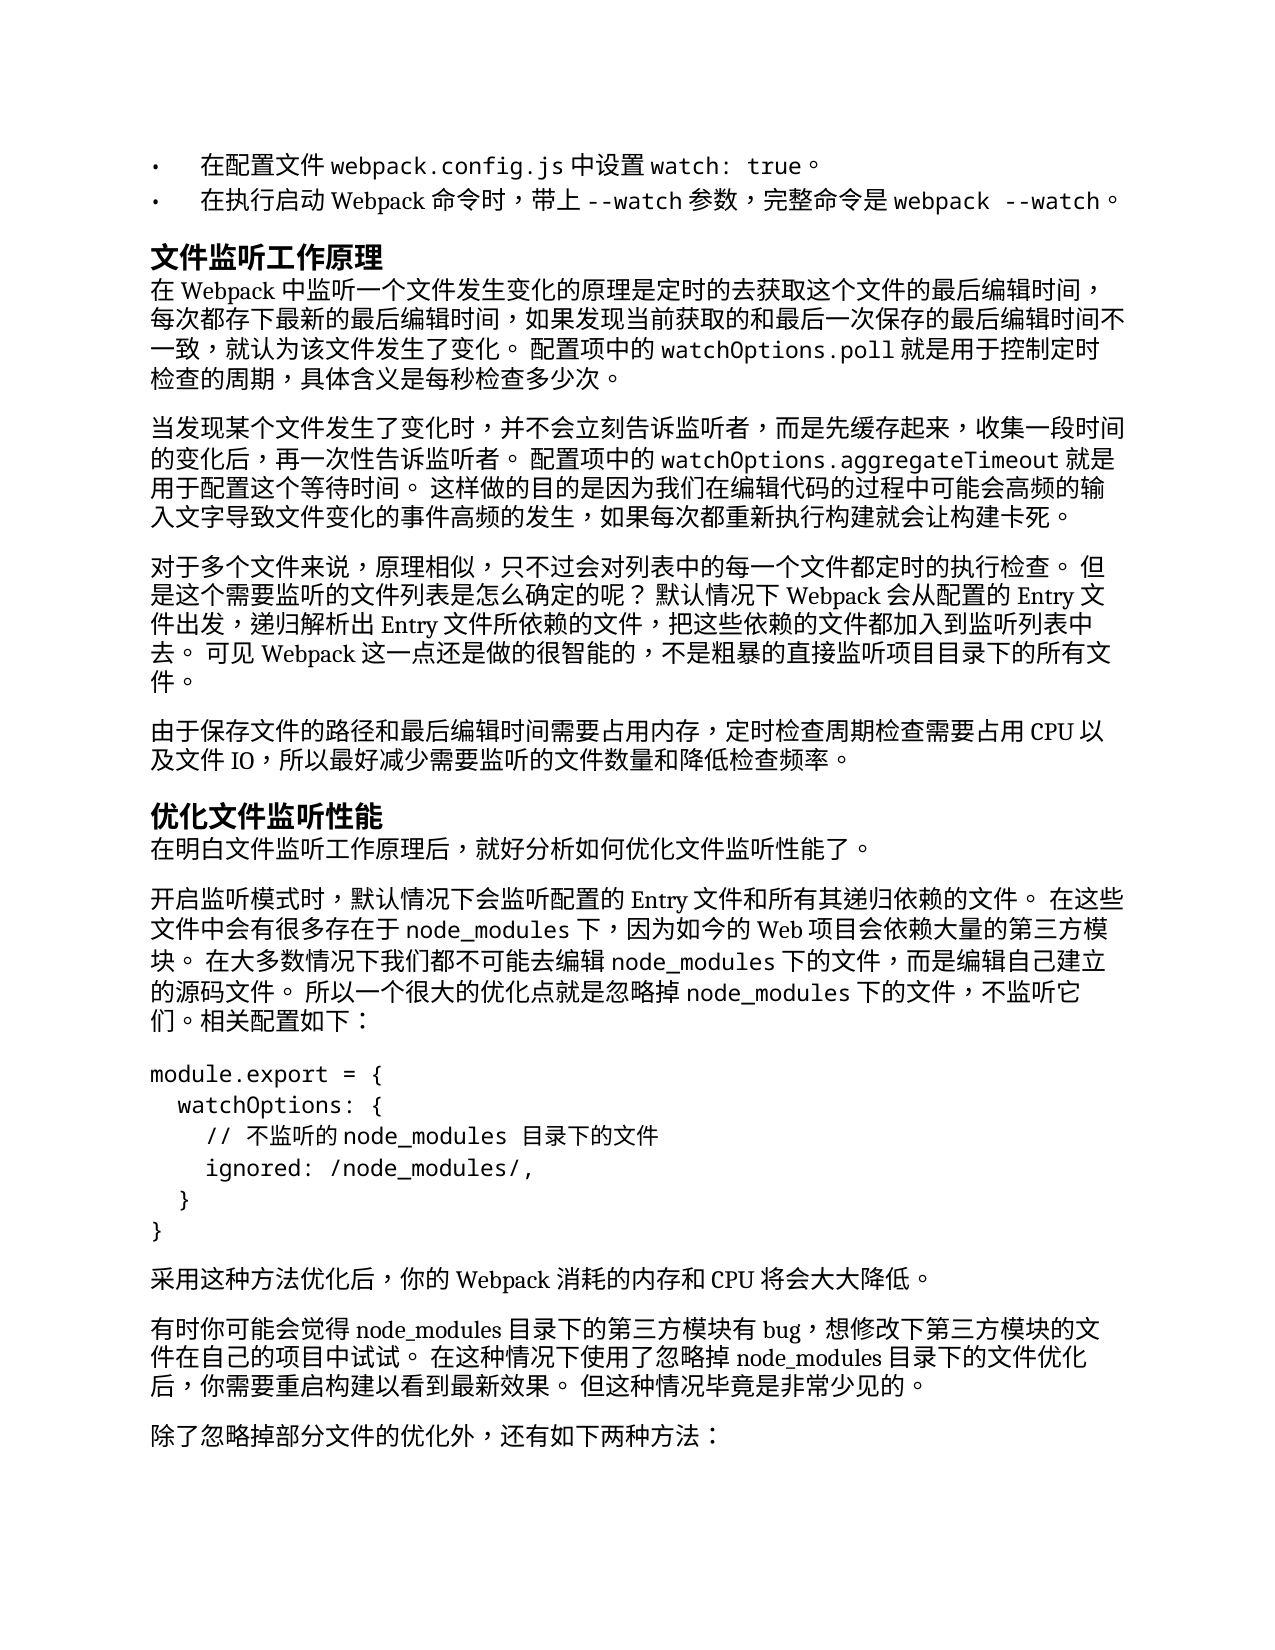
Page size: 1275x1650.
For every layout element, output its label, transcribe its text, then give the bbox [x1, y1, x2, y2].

subtitle 优化文件监听性能 [150, 796, 1125, 836]
subtitle 文件监听工作原理 [150, 237, 1125, 277]
list 在执行启动 Webpack 命令时，带上 --watch 参数，完整命令是 webpack --watch。 [150, 185, 1125, 216]
text 除了忽略掉部分文件的优化外，还有如下两种方法： [150, 1423, 1125, 1451]
list 在配置文件 webpack.config.js 中设置 watch: true。 [150, 150, 1125, 181]
text 采用这种方法优化后，你的 Webpack 消耗的内存和 CPU 将会大大降低。 [150, 1266, 1125, 1295]
text 在 Webpack 中监听一个文件发生变化的原理是定时的去获取这个文件的最后编辑时间，每次都存下最新的最后编辑时间，如果发现当前获取的和最后一次保存的最后编辑时间不一致，就认为该文件发生了变化。 配置项中的 watchOptions.poll 就是用于控制定时检查的周期，具体含义是每秒检查多少次。 [150, 277, 1125, 394]
text 对于多个文件来说，原理相似，只不过会对列表中的每一个文件都定时的执行检查。 但是这个需要监听的文件列表是怎么确定的呢？ 默认情况下 Webpack 会从配置的 Entry 文件出发，递归解析出 Entry 文件所依赖的文件，把这些依赖的文件都加入到监听列表中去。 可见 Webpack 这一点还是做的很智能的，不是粗暴的直接监听项目目录下的所有文件。 [150, 553, 1125, 697]
text 在明白文件监听工作原理后，就好分析如何优化文件监听性能了。 [150, 836, 1125, 865]
text 当发现某个文件发生了变化时，并不会立刻告诉监听者，而是先缓存起来，收集一段时间的变化后，再一次性告诉监听者。 配置项中的 watchOptions.aggregateTimeout 就是用于配置这个等待时间。 这样做的目的是因为我们在编辑代码的过程中可能会高频的输入文字导致文件变化的事件高频的发生，如果每次都重新执行构建就会让构建卡死。 [150, 415, 1125, 533]
text 开启监听模式时，默认情况下会监听配置的 Entry 文件和所有其递归依赖的文件。 在这些文件中会有很多存在于 node_modules 下，因为如今的 Web 项目会依赖大量的第三方模块。 在大多数情况下我们都不可能去编辑 node_modules 下的文件，而是编辑自己建立的源码文件。 所以一个很大的优化点就是忽略掉 node_modules 下的文件，不监听它们。相关配置如下： [150, 886, 1125, 1037]
text 由于保存文件的路径和最后编辑时间需要占用内存，定时检查周期检查需要占用 CPU 以及文件 IO，所以最好减少需要监听的文件数量和降低检查频率。 [150, 718, 1125, 776]
